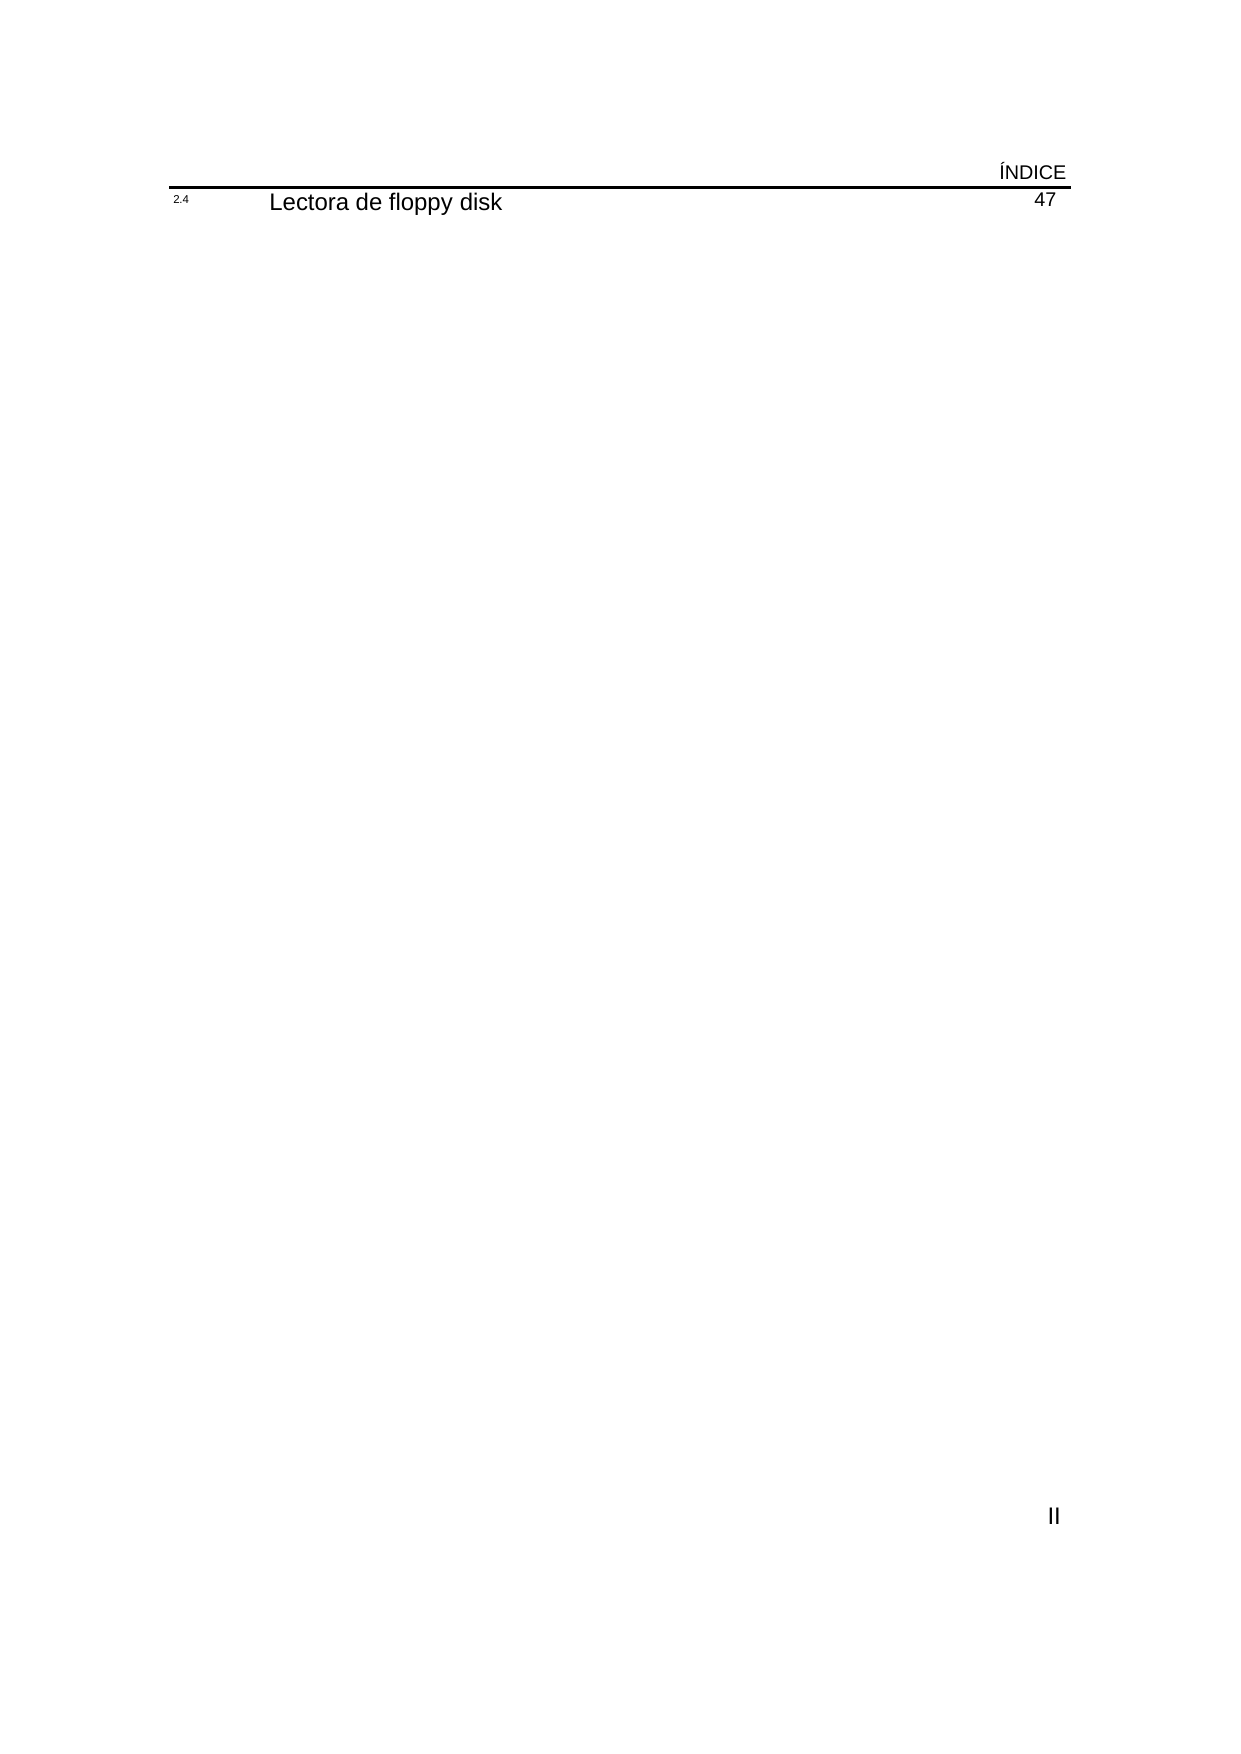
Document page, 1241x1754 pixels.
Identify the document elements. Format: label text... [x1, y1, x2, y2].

list Lectora de floppy disk 47 [137, 187, 1056, 216]
